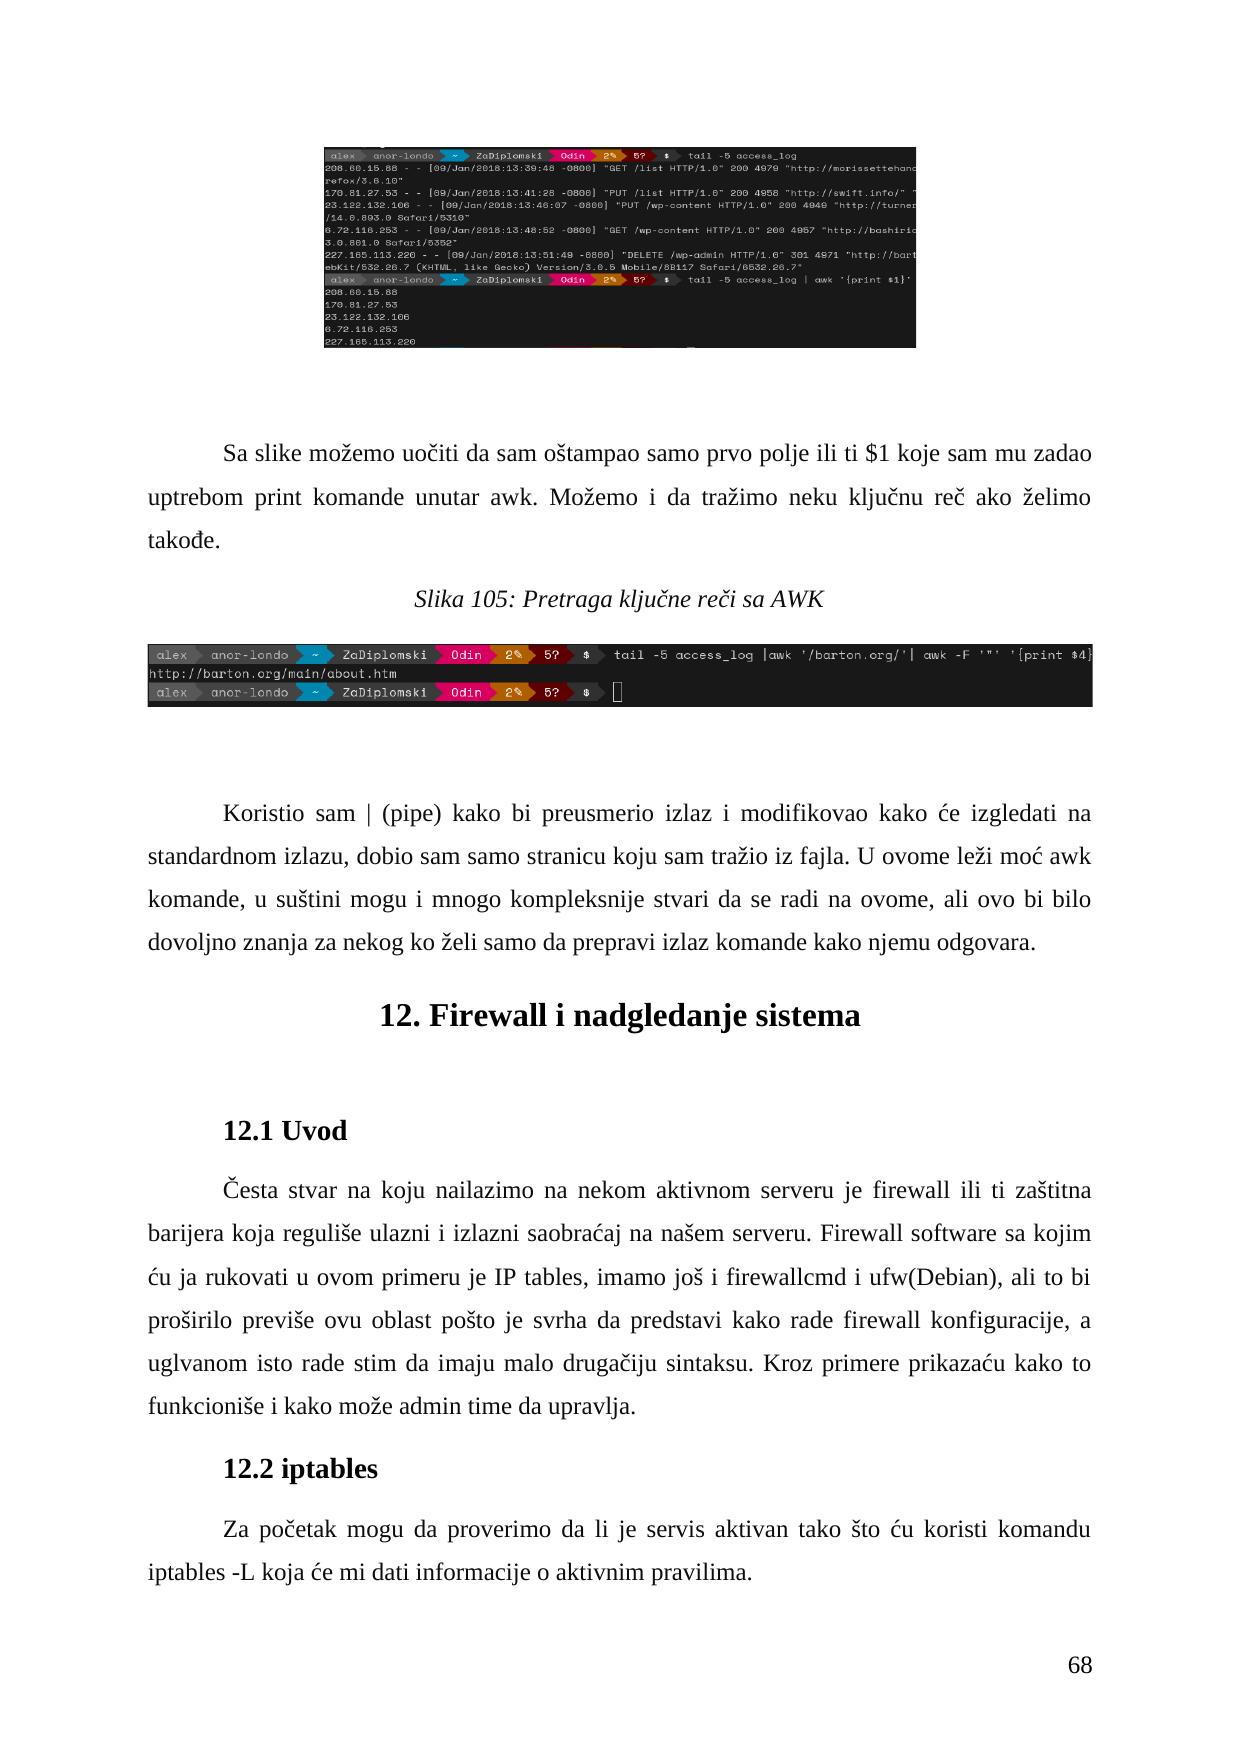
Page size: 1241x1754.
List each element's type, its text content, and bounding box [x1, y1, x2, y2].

text Slika 105: Pretraga ključne reči sa AWK [148, 584, 1093, 613]
subtitle 12. Firewall i nadgledanje sistema [148, 995, 1093, 1034]
picture [147, 644, 1093, 707]
text Za početak mogu da proverimo da li je servis aktivan tako što ću koristi komandu iptables -L koja će mi dati informacije o aktivnim pravilima. [148, 1514, 1093, 1586]
text Česta stvar na koju nailazimo na nekom aktivnom serveru je firewall ili ti zaštitna barijera koja reguliše ulazni i izlazni saobraćaj na našem serveru. Firewall software sa kojim ću ja rukovati u ovom primeru je IP tables, imamo još i firewallcmd i ufw(Debian), ali to bi proširilo previše ovu oblast pošto je svrha da predstavi kako rade firewall konfiguracije, a uglvanom isto rade stim da imaju malo drugačiju sintaksu. Kroz primere prikazaću kako to funkcioniše i kako može admin time da upravlja. [148, 1175, 1093, 1420]
subtitle 12.2 iptables [148, 1451, 1093, 1484]
subtitle 12.1 Uvod [148, 1113, 1093, 1146]
text Sa slike možemo uočiti da sam oštampao samo prvo polje ili ti $1 koje sam mu zadao uptrebom print komande unutar awk. Možemo i da tražimo neku ključnu reč ako želimo takođe. [148, 438, 1093, 553]
text Koristio sam | (pipe) kako bi preusmerio izlaz i modifikovao kako će izgledati na standardnom izlazu, dobio sam samo stranicu koju sam tražio iz fajla. U ovome leži moć awk komande, u suštini mogu i mnogo kompleksnije stvari da se radi na ovome, ali ovo bi bilo dovoljno znanja za nekog ko želi samo da prepravi izlaz komande kako njemu odgovara. [148, 798, 1093, 956]
picture [324, 147, 917, 348]
